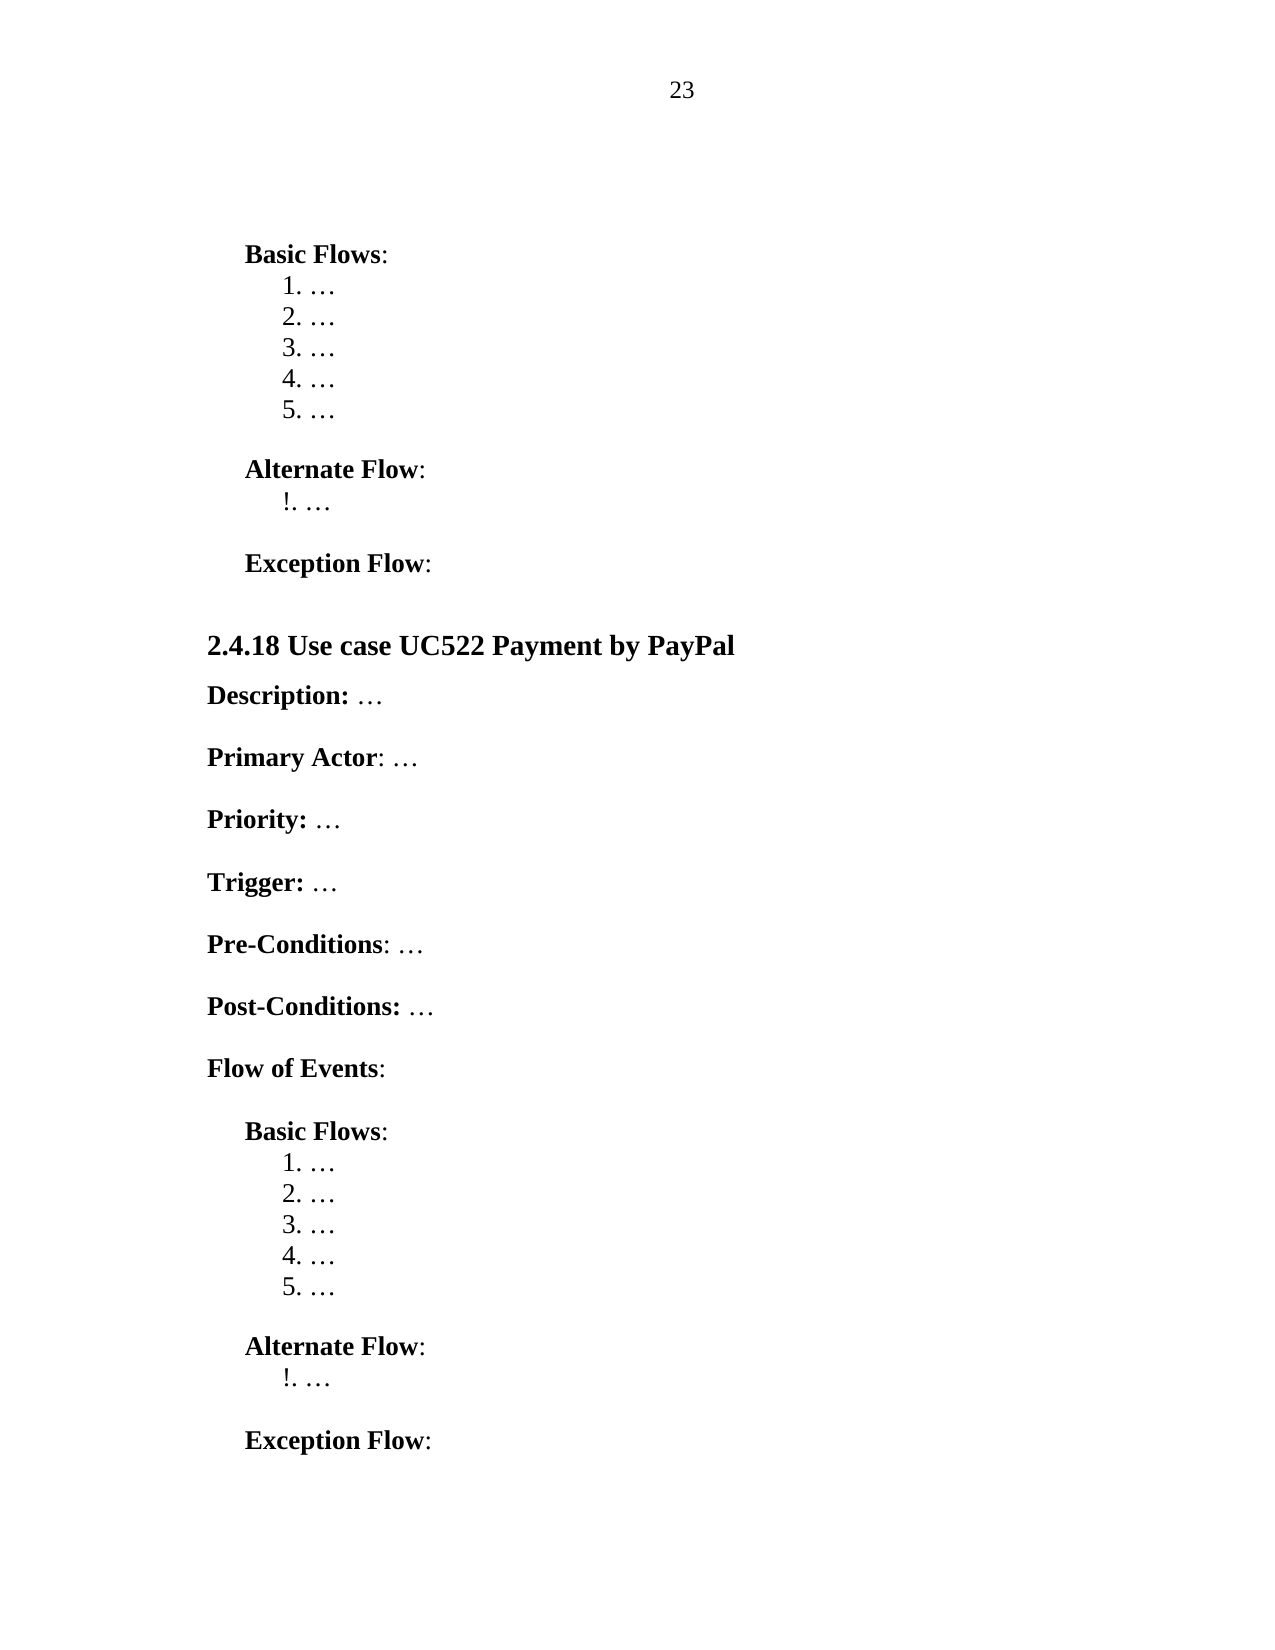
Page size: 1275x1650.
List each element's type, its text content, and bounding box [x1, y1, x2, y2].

text 4. … [282, 1239, 1157, 1271]
text 5. … [282, 394, 1157, 425]
text Alternate Flow: [244, 1330, 1157, 1362]
text 1. … [282, 1146, 1157, 1177]
text 3. … [282, 1208, 1157, 1239]
text Priority: … [207, 803, 1157, 834]
text 3. … [282, 331, 1157, 362]
text Basic Flows: [244, 1115, 1157, 1146]
text Post-Conditions: … [207, 990, 1157, 1021]
text Primary Actor: … [207, 741, 1157, 772]
text 4. … [282, 362, 1157, 394]
text Exception Flow: [244, 547, 1157, 578]
text 1. … [282, 269, 1157, 300]
text Exception Flow: [244, 1424, 1157, 1455]
text Basic Flows: [244, 238, 1157, 269]
text 2.4.18 Use case UC522 Payment by PayPal [207, 628, 1157, 662]
text Flow of Events: [207, 1052, 1157, 1084]
text 5. … [282, 1271, 1157, 1302]
text 2. … [282, 300, 1157, 331]
text 2. … [282, 1177, 1157, 1208]
text Pre-Conditions: … [207, 928, 1157, 959]
text Trigger: … [207, 866, 1157, 897]
text Description: … [207, 679, 1157, 710]
text !. … [282, 1362, 1157, 1393]
text !. … [282, 485, 1157, 516]
text Alternate Flow: [244, 453, 1157, 485]
